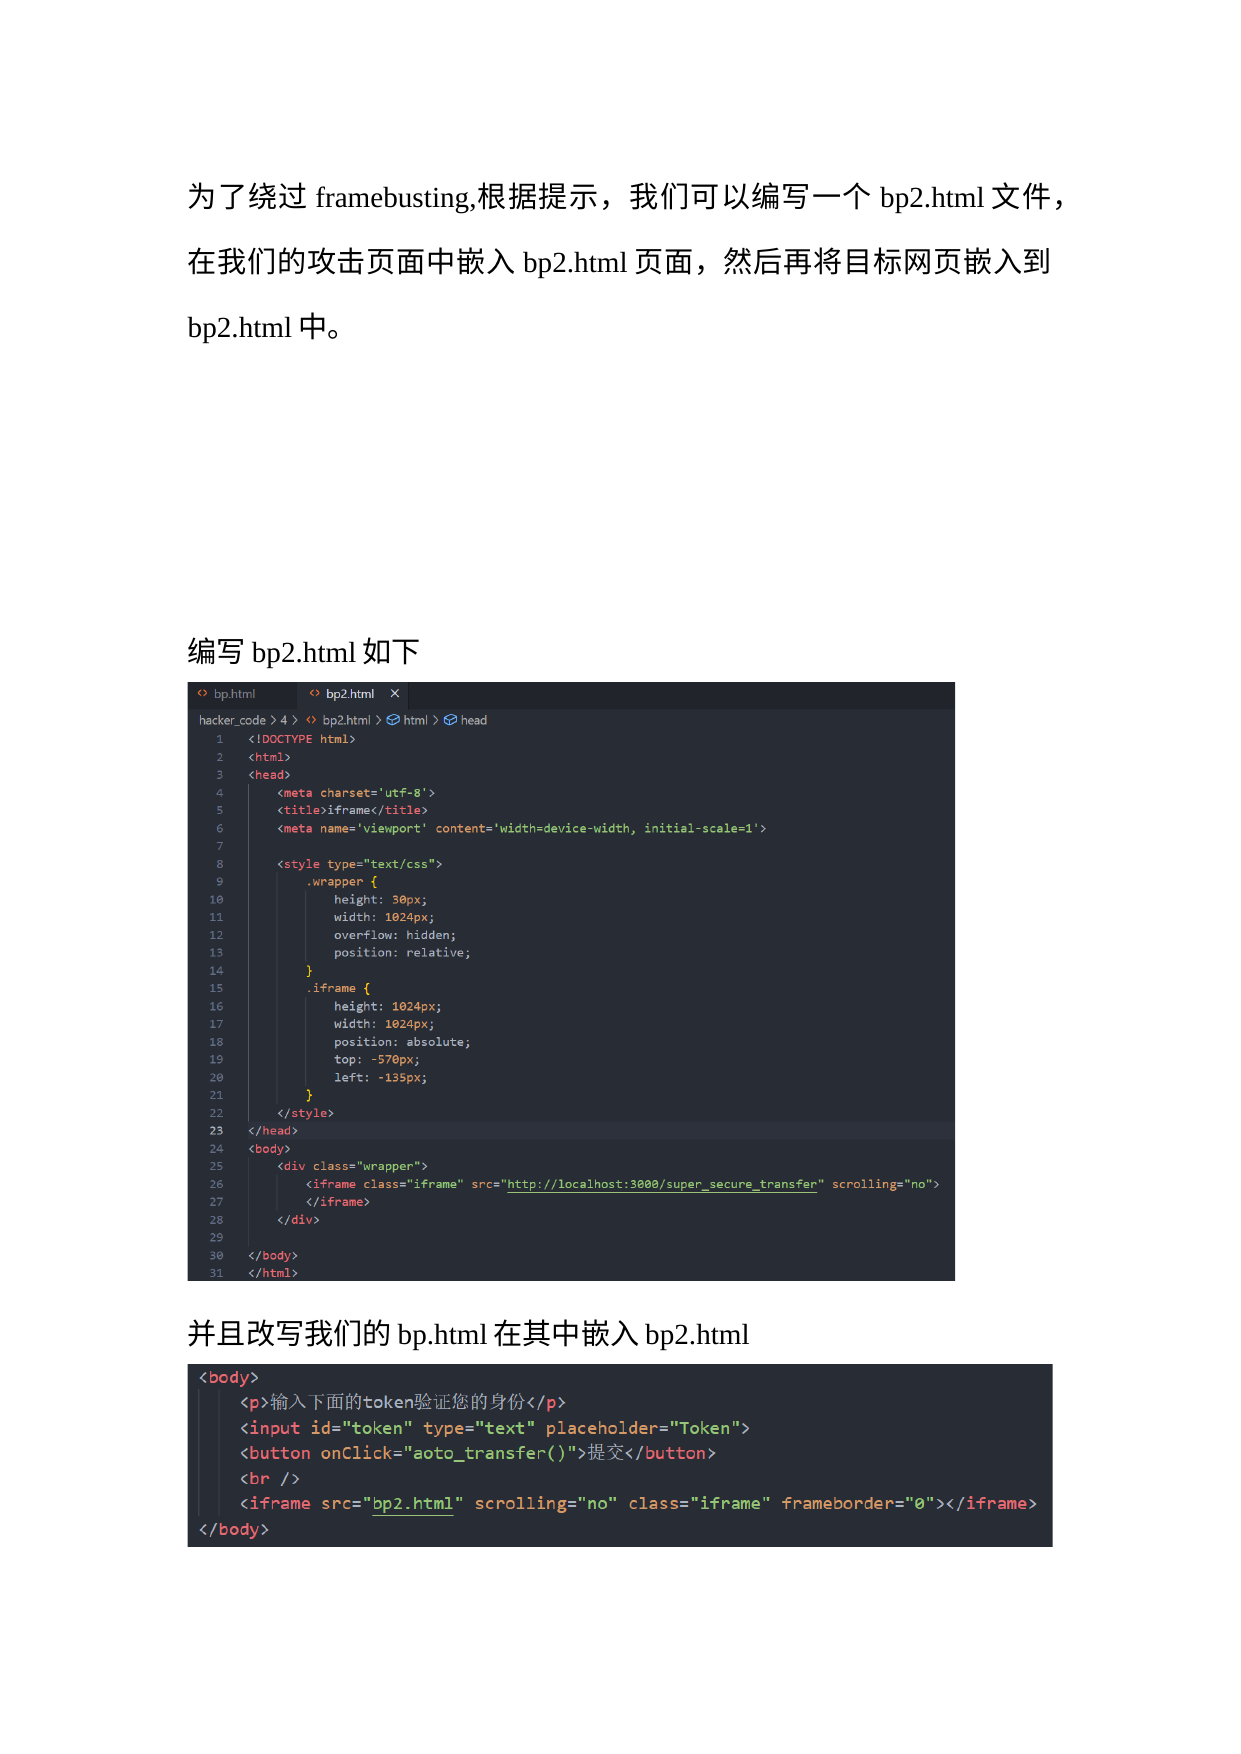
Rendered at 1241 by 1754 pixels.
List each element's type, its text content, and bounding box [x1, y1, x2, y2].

text 并且改写我们的bp.html在其中嵌入bp2.html [187, 1299, 1053, 1364]
picture [187, 682, 956, 1281]
picture [187, 1364, 1053, 1547]
text 为了绕过framebusting,根据提示，我们可以编写一个bp2.html文件，在我们的攻击页面中嵌入bp2.html页面，然后再将目标网页嵌入到bp2.html中。 [187, 162, 1053, 357]
text 编写bp2.html如下 [187, 617, 1053, 682]
